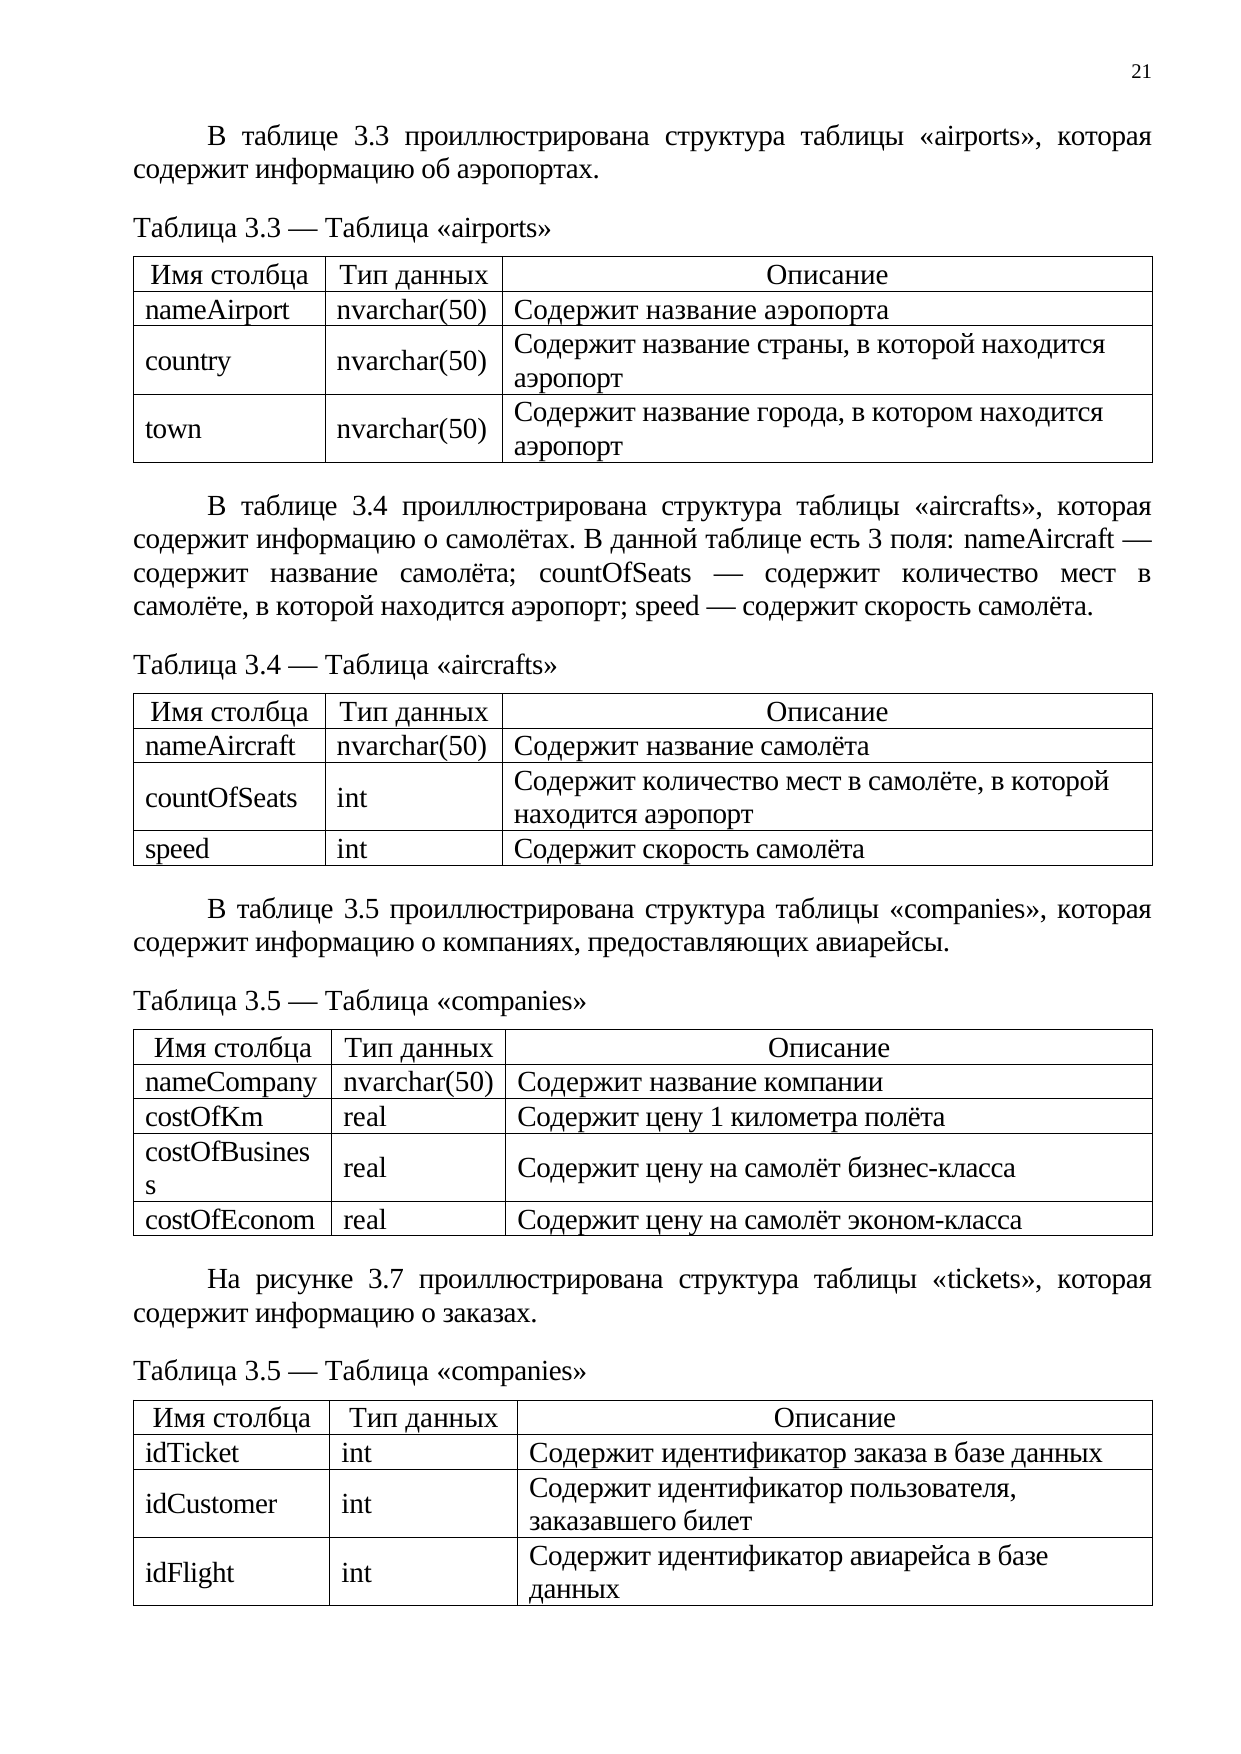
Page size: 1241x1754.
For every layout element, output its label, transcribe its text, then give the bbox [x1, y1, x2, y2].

table_cell costOfKm [134, 1099, 331, 1133]
table_header Описание [503, 257, 1152, 291]
table_header Тип данных [326, 694, 502, 727]
table_cell nvarchar(50) [326, 292, 502, 325]
table_cell Содержит цену на самолёт эконом-класса [506, 1202, 1152, 1235]
table_cell nameAircraft [134, 729, 325, 762]
table_cell nvarchar(50) [326, 729, 502, 762]
table_cell real [332, 1134, 505, 1201]
table_header Имя столбца [134, 1030, 331, 1063]
text Таблица 3.3 — Таблица «airports» [133, 210, 1152, 244]
table_header Имя столбца [134, 694, 325, 727]
table_cell countOfSeats [134, 763, 325, 830]
table_cell country [134, 326, 325, 393]
table_header Тип данных [326, 257, 502, 291]
text Таблица 3.4 — Таблица «aircrafts» [133, 647, 1152, 680]
table_cell Содержит цену на самолёт бизнес-класса [506, 1134, 1152, 1201]
table_cell idCustomer [134, 1470, 329, 1537]
table_cell nameAirport [134, 292, 325, 325]
text На рисунке 3.7 проиллюстрирована структура таблицы «tickets», которая содержит информацию о заказах. [133, 1261, 1152, 1328]
table_cell int [330, 1470, 517, 1537]
table_header Имя столбца [134, 1401, 329, 1434]
table_header Описание [503, 694, 1152, 727]
table_cell Содержит идентификатор пользователя, заказавшего билет [518, 1470, 1152, 1537]
table_cell Содержит название аэропорта [503, 292, 1152, 325]
table_cell Содержит идентификатор заказа в базе данных [518, 1435, 1152, 1469]
table_cell int [330, 1538, 517, 1605]
table_cell idTicket [134, 1435, 329, 1469]
table_cell town [134, 395, 325, 462]
table_header Тип данных [332, 1030, 505, 1063]
table_cell nvarchar(50) [326, 326, 502, 393]
table_cell Содержит количество мест в самолёте, в которой находится аэропорт [503, 763, 1152, 830]
table_cell idFlight [134, 1538, 329, 1605]
text В таблице 3.5 проиллюстрирована структура таблицы «companies», которая содержит информацию о компаниях, предоставляющих авиарейсы. [133, 891, 1152, 958]
table_header Тип данных [330, 1401, 517, 1434]
table_cell Содержит название самолёта [503, 729, 1152, 762]
table_cell speed [134, 831, 325, 865]
text Таблица 3.5 — Таблица «companies» [133, 983, 1152, 1016]
table_cell Содержит название города, в котором находится аэропорт [503, 395, 1152, 462]
table_cell real [332, 1202, 505, 1235]
table_cell Содержит название компании [506, 1065, 1152, 1098]
table_cell Содержит цену 1 километра полёта [506, 1099, 1152, 1133]
table_cell Содержит идентификатор авиарейса в базе данных [518, 1538, 1152, 1605]
table_header Имя столбца [134, 257, 325, 291]
table_cell int [326, 831, 502, 865]
text Таблица 3.5 — Таблица «companies» [133, 1353, 1152, 1387]
table_cell nvarchar(50) [326, 395, 502, 462]
table_cell int [326, 763, 502, 830]
text В таблице 3.4 проиллюстрирована структура таблицы «aircrafts», которая содержит информацию о самолётах. В данной таблице есть 3 поля: nameAircraft —содержит название самолёта; countOfSeats — содержит количество мест в самолёте, в которой находится аэропорт; speed — содержит скорость самолёта. [133, 488, 1152, 622]
table_cell costOfBusiness [134, 1134, 331, 1201]
table_cell real [332, 1099, 505, 1133]
table_cell costOfEconom [134, 1202, 331, 1235]
table_cell Содержит название страны, в которой находится аэропорт [503, 326, 1152, 393]
table_cell nvarchar(50) [332, 1065, 505, 1098]
text В таблице 3.3 проиллюстрирована структура таблицы «airports», которая содержит информацию об аэропортах. [133, 118, 1152, 185]
table_header Описание [506, 1030, 1152, 1063]
table_header Описание [518, 1401, 1152, 1434]
table_cell Содержит скорость самолёта [503, 831, 1152, 865]
table_cell nameCompany [134, 1065, 331, 1098]
table_cell int [330, 1435, 517, 1469]
